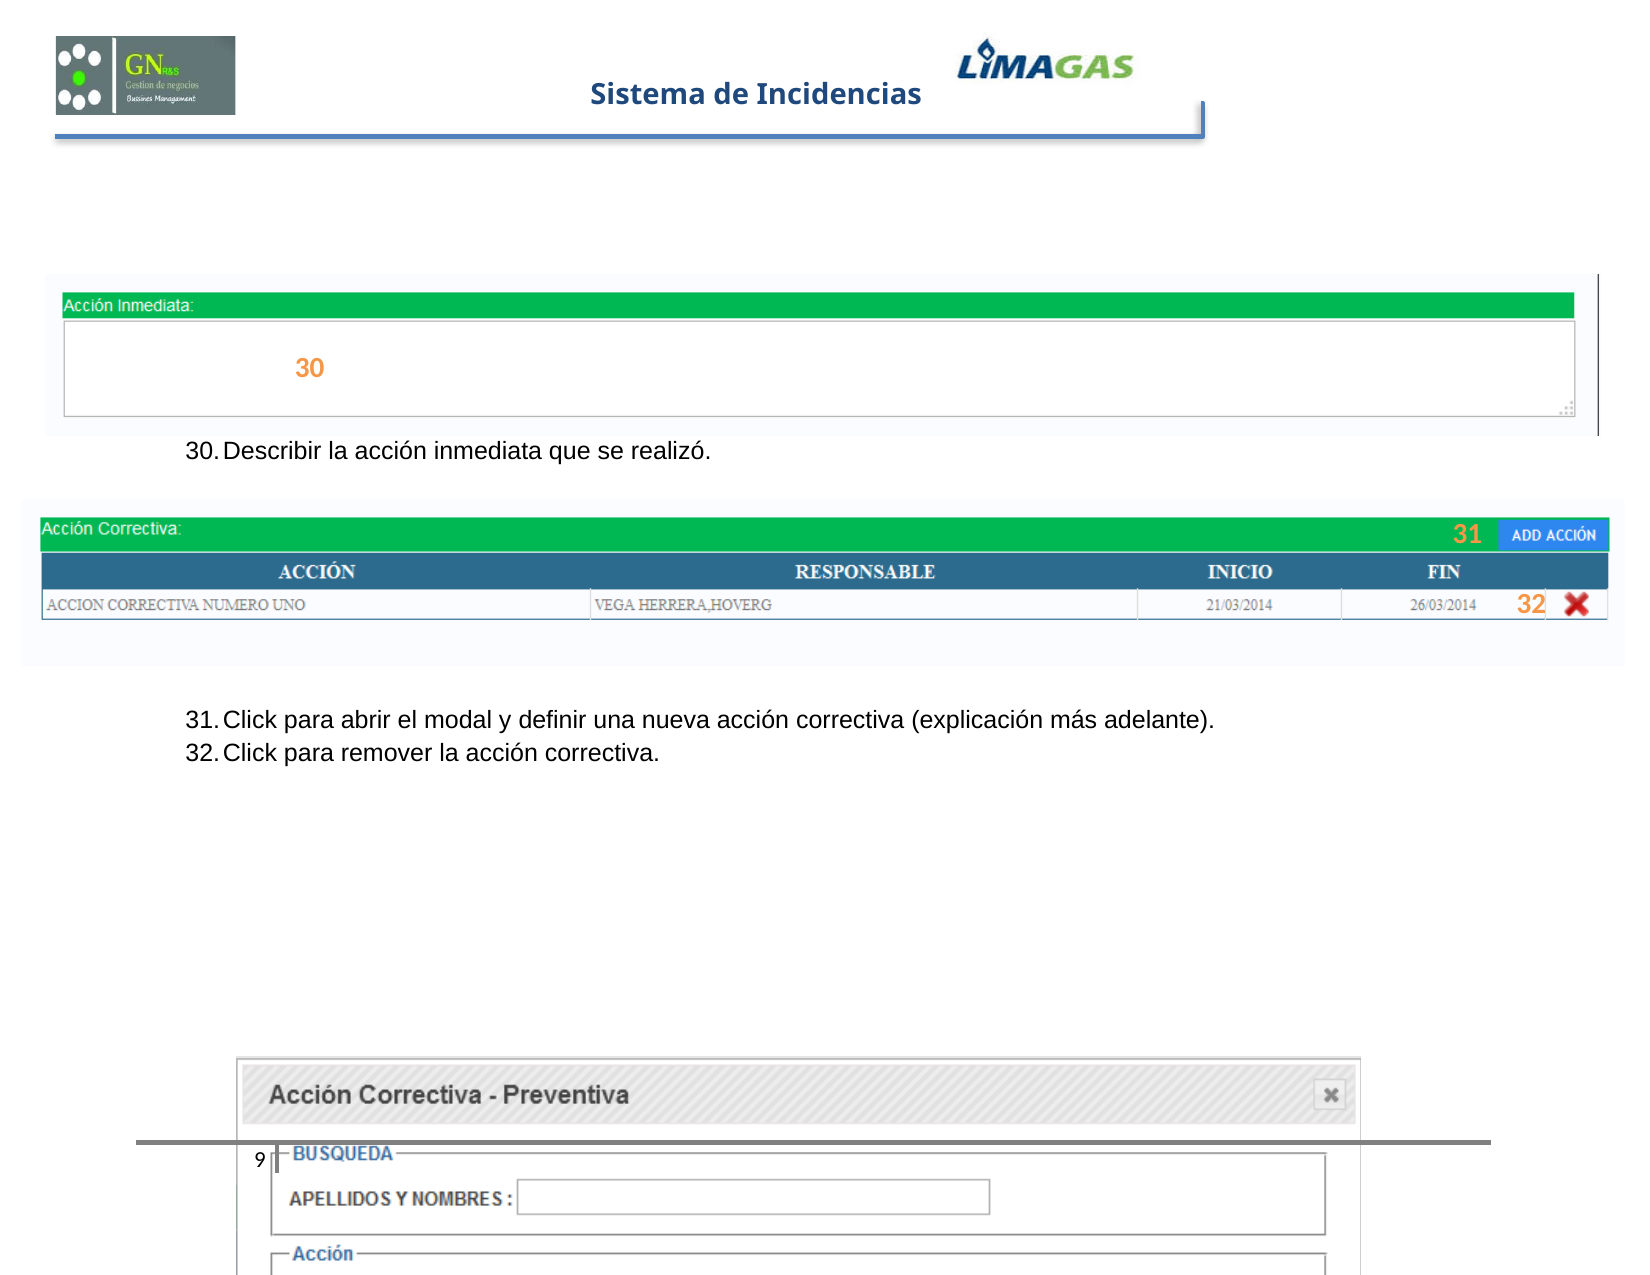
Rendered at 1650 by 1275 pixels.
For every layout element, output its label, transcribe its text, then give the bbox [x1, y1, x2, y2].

picture [45, 274, 1600, 436]
list Click para remover la acción correctiva. [185, 738, 1502, 767]
picture [55, 36, 236, 115]
list Click para abrir el modal y definir una nueva acción correctiva (explicación más adelante). [185, 705, 1502, 734]
picture [236, 1056, 1361, 1140]
picture [937, 7, 1153, 115]
picture [236, 1145, 1361, 1275]
picture [21, 499, 1625, 666]
list Describir la acción inmediata que se realizó. [185, 436, 1502, 465]
